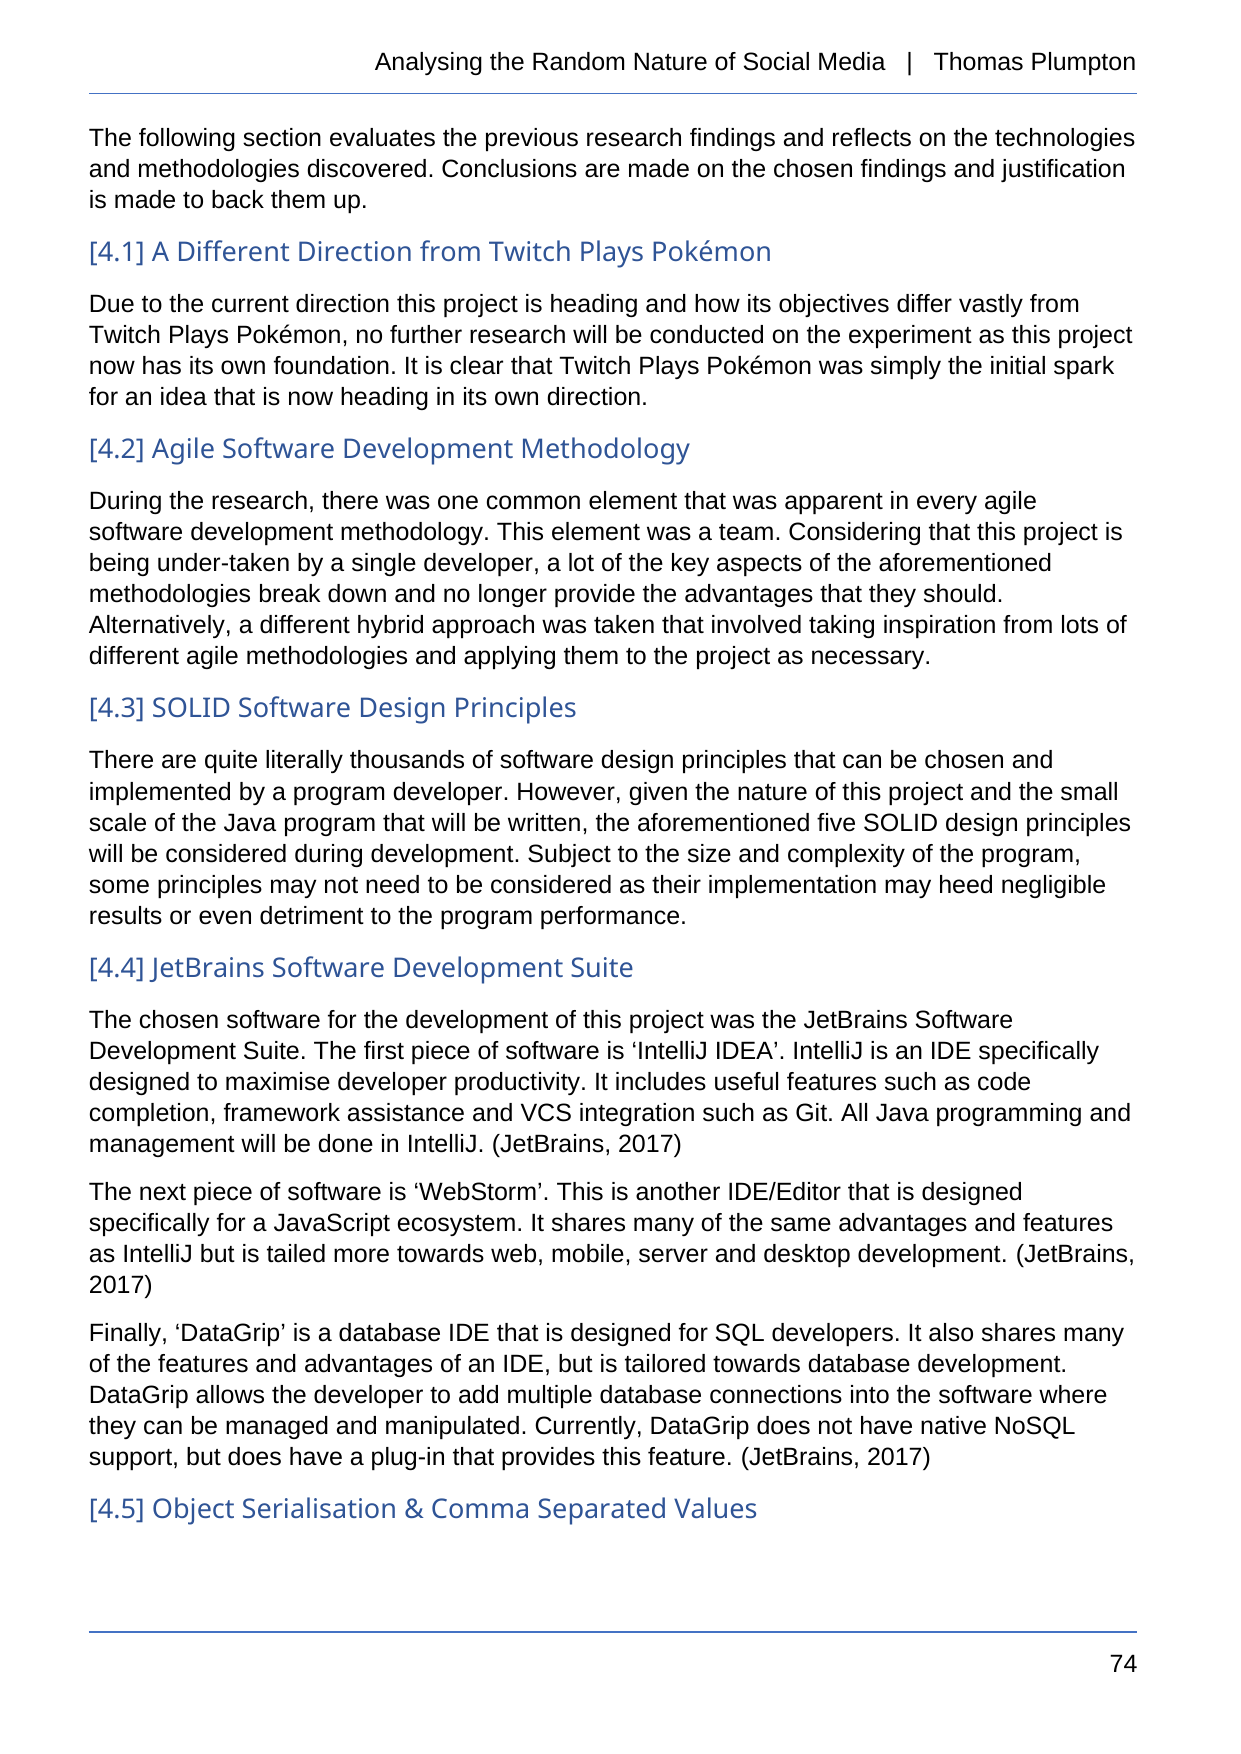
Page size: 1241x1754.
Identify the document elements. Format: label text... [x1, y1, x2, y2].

list There are quite literally thousands of software design principles that can be chosen and implemented by a program developer. However, given the nature of this project and the small scale of the Java program that will be written, the aforementioned five SOLID design principles will be considered during development. Subject to the size and complexity of the program, some principles may not need to be considered as their implementation may heed negligible results or even detriment to the program performance. [89, 745, 1137, 929]
text [4.2] Agile Software Development Methodology [89, 429, 1137, 466]
text The following section evaluates the previous research findings and reflects on the technologies and methodologies discovered. Conclusions are made on the chosen findings and justification is made to back them up. [89, 122, 1137, 213]
text [4.5] Object Serialisation & Comma Separated Values [89, 1489, 1137, 1526]
text [4.3] SOLID Software Design Principles [89, 689, 1137, 726]
text [4.1] A Different Direction from Twitch Plays Pokémon [89, 232, 1137, 269]
text The chosen software for the development of this project was the JetBrains Software Development Suite. The first piece of software is ‘IntelliJ IDEA’. IntelliJ is an IDE specifically designed to maximise developer productivity. It includes useful features such as code completion, framework assistance and VCS integration such as Git. All Java programming and management will be done in IntelliJ. [89, 1005, 1137, 1158]
text The next piece of software is ‘WebStorm’. This is another IDE/Editor that is designed specifically for a JavaScript ecosystem. It shares many of the same advantages and features as IntelliJ but is tailed more towards web, mobile, server and desktop development. [89, 1177, 1137, 1298]
text Finally, ‘DataGrip’ is a database IDE that is designed for SQL developers. It also shares many of the features and advantages of an IDE, but is tailored towards database development. DataGrip allows the developer to add multiple database connections into the software where they can be managed and manipulated. Currently, DataGrip does not have native NoSQL support, but does have a plug-in that provides this feature. [89, 1317, 1137, 1470]
text During the research, there was one common element that was apparent in every agile software development methodology. This element was a team. Considering that this project is being under-taken by a single developer, a lot of the key aspects of the aforementioned methodologies break down and no longer provide the advantages that they should. Alternatively, a different hybrid approach was taken that involved taking inspiration from lots of different agile methodologies and applying them to the project as necessary. [89, 486, 1137, 670]
text Due to the current direction this project is heading and how its objectives differ vastly from Twitch Plays Pokémon, no further research will be conducted on the experiment as this project now has its own foundation. It is clear that Twitch Plays Pokémon was simply the initial spark for an idea that is now heading in its own direction. [89, 289, 1137, 411]
text [4.4] JetBrains Software Development Suite [89, 948, 1137, 985]
